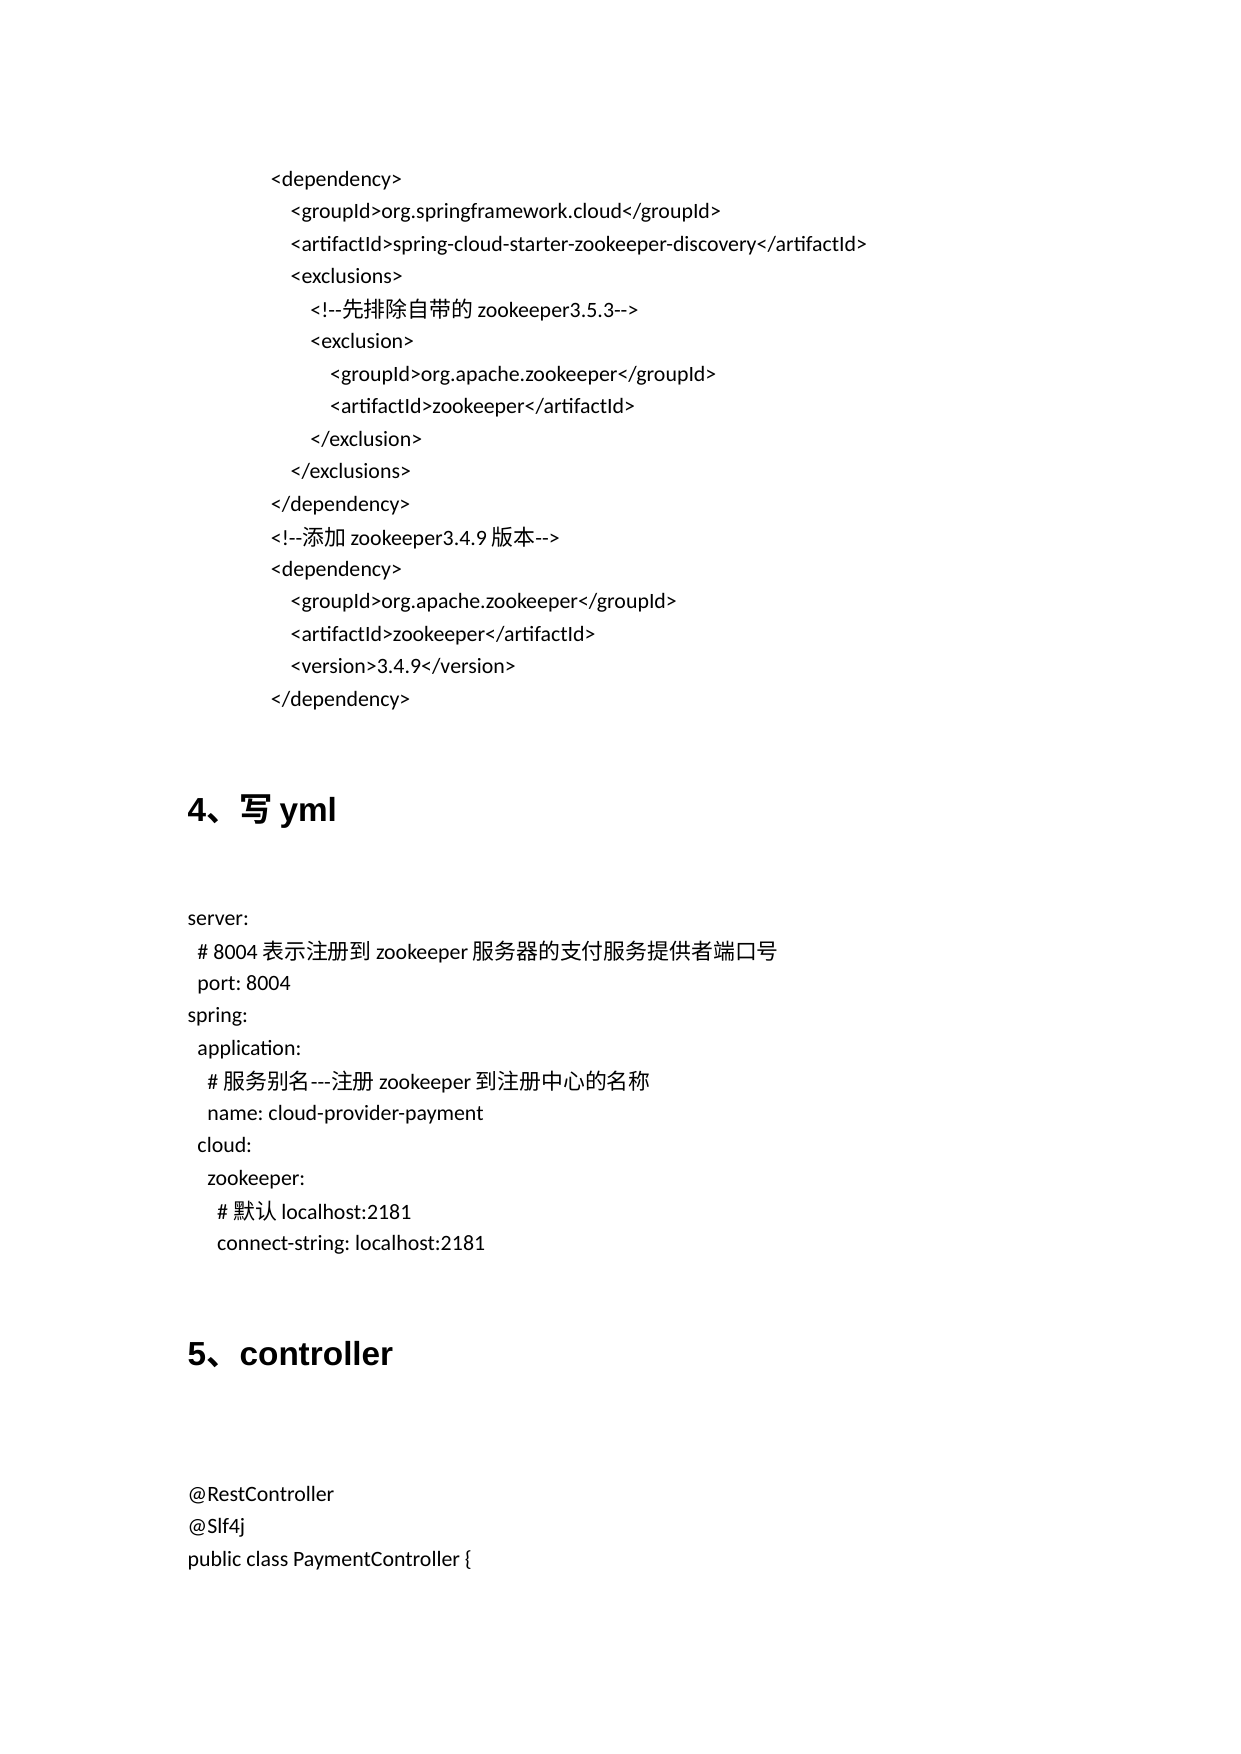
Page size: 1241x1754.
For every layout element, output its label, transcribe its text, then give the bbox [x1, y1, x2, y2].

list name: cloud-provider-payment [187, 1096, 1053, 1128]
text <groupId>org.springframework.cloud</groupId> [187, 194, 1053, 227]
list # 服务别名---注册zookeeper到注册中心的名称 [187, 1063, 1053, 1096]
text <dependency> [187, 552, 1053, 584]
subtitle 4、写yml [187, 774, 1053, 839]
text <exclusion> [187, 324, 1053, 357]
list connect-string: localhost:2181 [187, 1226, 1053, 1258]
text </dependency> [187, 682, 1053, 714]
text <dependency> [187, 162, 1053, 194]
text <!--先排除自带的zookeeper3.5.3--> [187, 292, 1053, 324]
text <groupId>org.apache.zookeeper</groupId> [187, 357, 1053, 389]
text <artifactId>zookeeper</artifactId> [187, 617, 1053, 649]
text <groupId>org.apache.zookeeper</groupId> [187, 584, 1053, 617]
text <!--添加zookeeper3.4.9版本--> [187, 519, 1053, 552]
text </exclusions> [187, 454, 1053, 487]
text <artifactId>zookeeper</artifactId> [187, 389, 1053, 422]
list zookeeper: [187, 1161, 1053, 1193]
text </exclusion> [187, 422, 1053, 454]
list cloud: [187, 1128, 1053, 1161]
list server: [187, 901, 1053, 933]
text </dependency> [187, 487, 1053, 519]
text <version>3.4.9</version> [187, 649, 1053, 682]
list port: 8004 [187, 966, 1053, 998]
list public class PaymentController { [187, 1542, 1053, 1575]
list # 8004表示注册到zookeeper服务器的支付服务提供者端口号 [187, 933, 1053, 966]
list application: [187, 1031, 1053, 1063]
list @RestController [187, 1477, 1053, 1510]
subtitle 5、controller [187, 1318, 1053, 1383]
text <artifactId>spring-cloud-starter-zookeeper-discovery</artifactId> [187, 227, 1053, 259]
list # 默认localhost:2181 [187, 1193, 1053, 1226]
list spring: [187, 998, 1053, 1031]
list @Slf4j [187, 1510, 1053, 1542]
text <exclusions> [187, 259, 1053, 292]
